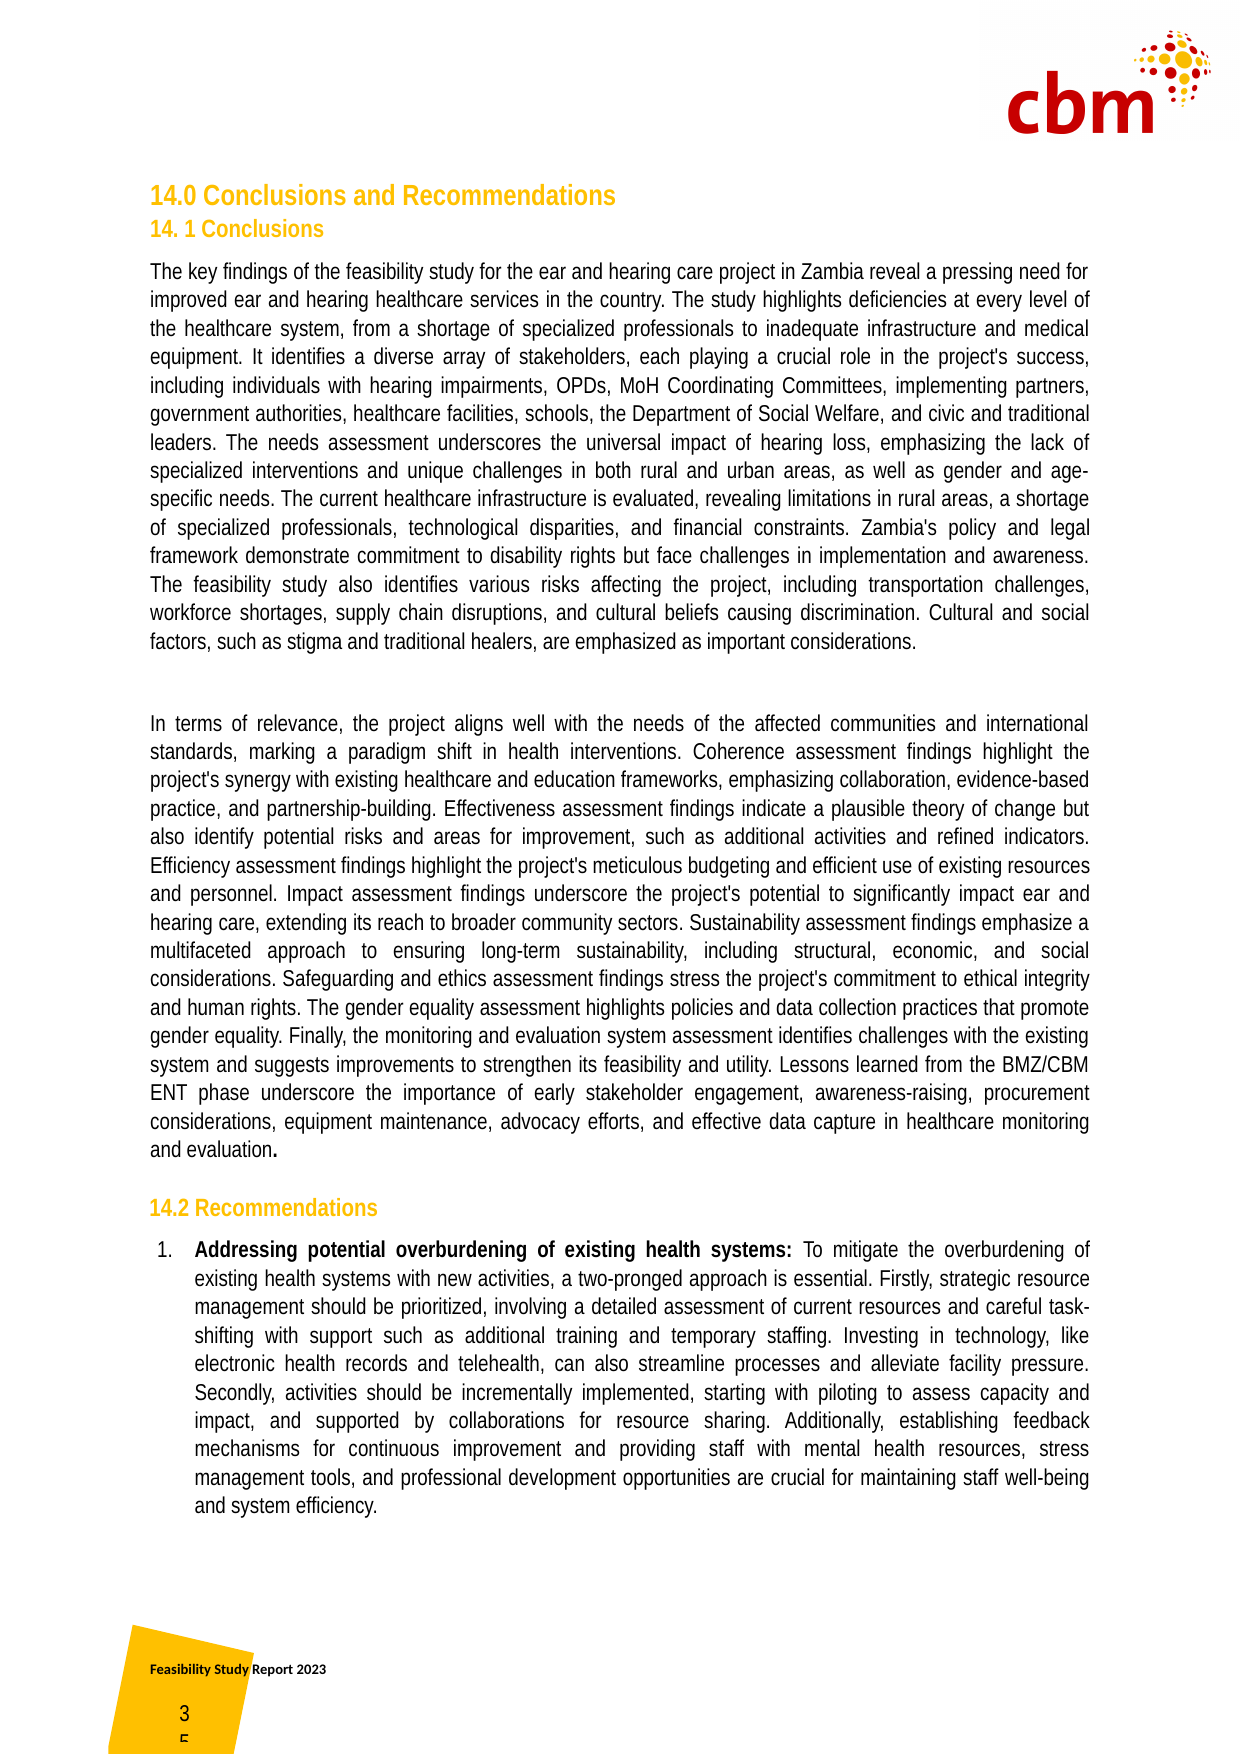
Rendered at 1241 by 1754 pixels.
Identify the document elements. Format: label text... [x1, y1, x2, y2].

subtitle 14.0 Conclusions and Recommendations [150, 178, 1090, 212]
subtitle 14.2 Recommendations [149, 1193, 1090, 1222]
text In terms of relevance, the project aligns well with the needs of the affected communities and international standards, marking a paradigm shift in health interventions. Coherence assessment findings highlight the project's synergy with existing healthcare and education frameworks, emphasizing collaboration, evidence-based practice, and partnership-building. Effectiveness assessment findings indicate a plausible theory of change but also identify potential risks and areas for improvement, such as additional activities and refined indicators. Efficiency assessment findings highlight the project's meticulous budgeting and efficient use of existing resources and personnel. Impact assessment findings underscore the project's potential to significantly impact ear and hearing care, extending its reach to broader community sectors. Sustainability assessment findings emphasize a multifaceted approach to ensuring long-term sustainability, including structural, economic, and social considerations. Safeguarding and ethics assessment findings stress the project's commitment to ethical integrity and human rights. The gender equality assessment highlights policies and data collection practices that promote gender equality. Finally, the monitoring and evaluation system assessment identifies challenges with the existing system and suggests improvements to strengthen its feasibility and utility. Lessons learned from the BMZ/CBM ENT phase underscore the importance of early stakeholder engagement, awareness-raising, procurement considerations, equipment maintenance, advocacy efforts, and effective data capture in healthcare monitoring and evaluation. [150, 709, 1090, 1162]
text The key findings of the feasibility study for the ear and hearing care project in Zambia reveal a pressing need for improved ear and hearing healthcare services in the country. The study highlights deficiencies at every level of the healthcare system, from a shortage of specialized professionals to inadequate infrastructure and medical equipment. It identifies a diverse array of stakeholders, each playing a crucial role in the project's success, including individuals with hearing impairments, OPDs, MoH Coordinating Committees, implementing partners, government authorities, healthcare facilities, schools, the Department of Social Welfare, and civic and traditional leaders. The needs assessment underscores the universal impact of hearing loss, emphasizing the lack of specialized interventions and unique challenges in both rural and urban areas, as well as gender and age-specific needs. The current healthcare infrastructure is evaluated, revealing limitations in rural areas, a shortage of specialized professionals, technological disparities, and financial constraints. Zambia's policy and legal framework demonstrate commitment to disability rights but face challenges in implementation and awareness. The feasibility study also identifies various risks affecting the project, including transportation challenges, workforce shortages, supply chain disruptions, and cultural beliefs causing discrimination. Cultural and social factors, such as stigma and traditional healers, are emphasized as important considerations. [150, 258, 1090, 654]
list Addressing potential overburdening of existing health systems: To mitigate the overburdening of existing health systems with new activities, a two-pronged approach is essential. Firstly, strategic resource management should be prioritized, involving a detailed assessment of current resources and careful task-shifting with support such as additional training and temporary staffing. Investing in technology, like electronic health records and telehealth, can also streamline processes and alleviate facility pressure. Secondly, activities should be incrementally implemented, starting with piloting to assess capacity and impact, and supported by collaborations for resource sharing. Additionally, establishing feedback mechanisms for continuous improvement and providing staff with mental health resources, stress management tools, and professional development opportunities are crucial for maintaining staff well-being and system efficiency. [157, 1236, 1090, 1519]
subtitle 14. 1 Conclusions [150, 214, 1090, 243]
picture [978, 0, 1241, 141]
